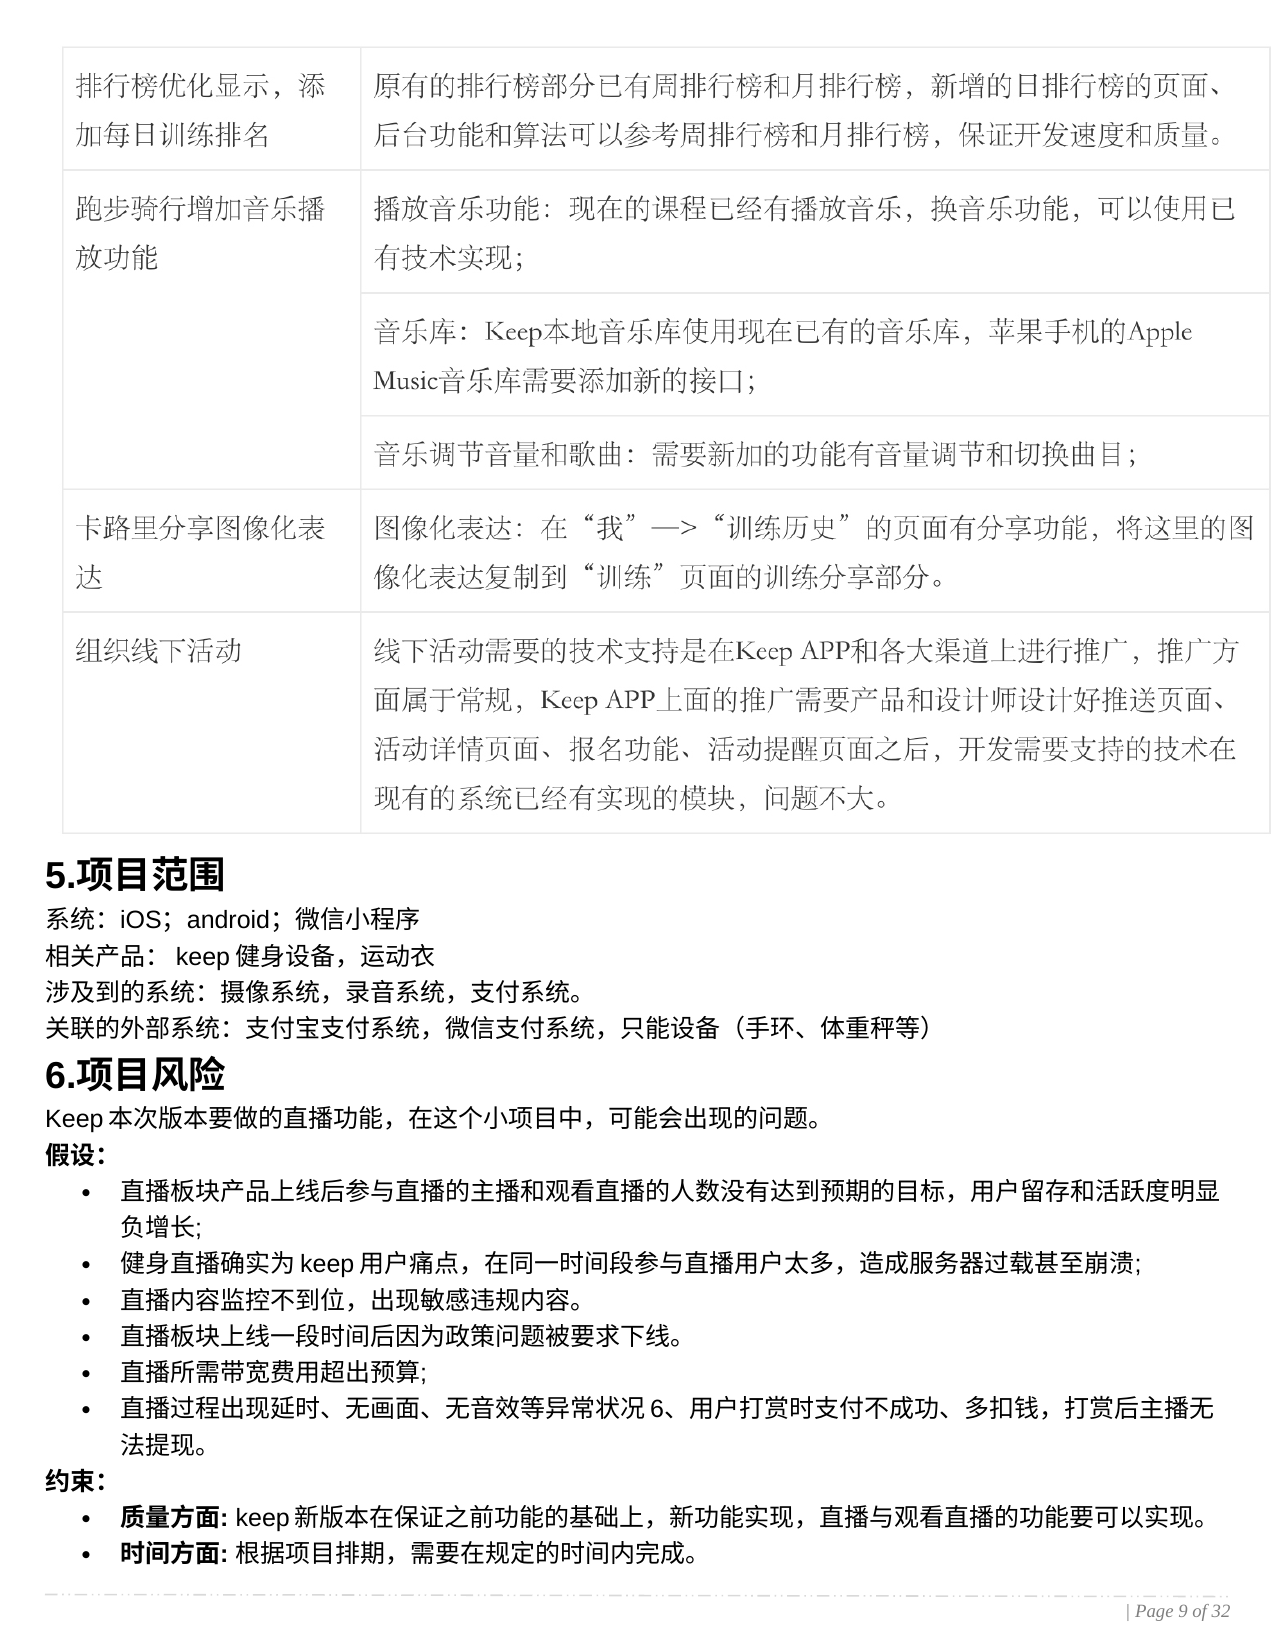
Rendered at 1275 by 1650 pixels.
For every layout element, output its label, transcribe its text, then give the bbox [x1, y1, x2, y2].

list 质量方面: keep新版本在保证之前功能的基础上，新功能实现，直播与观看直播的功能要可以实现。 [82, 1498, 1230, 1534]
list 时间方面: 根据项目排期，需要在规定的时间内完成。 [82, 1534, 1230, 1570]
text 关联的外部系统：支付宝支付系统，微信支付系统，只能设备（手环、体重秤等） [45, 1008, 1230, 1045]
text 假设： [45, 1135, 1230, 1171]
list 直播板块上线一段时间后因为政策问题被要求下线。 [82, 1316, 1230, 1353]
list 直播板块产品上线后参与直播的主播和观看直播的人数没有达到预期的目标，用户留存和活跃度明显负增长; [82, 1171, 1230, 1244]
text 5.项目范围 [45, 846, 1230, 900]
text 6.项目风险 [45, 1045, 1230, 1099]
text 相关产品： keep健身设备，运动衣 [45, 936, 1230, 972]
list 直播过程出现延时、无画面、无音效等异常状况6、用户打赏时支付不成功、多扣钱，打赏后主播无法提现。 [82, 1389, 1230, 1461]
text 系统：iOS；android；微信小程序 [45, 900, 1230, 936]
picture [45, 37, 1275, 846]
text 涉及到的系统：摄像系统，录音系统，支付系统。 [45, 972, 1230, 1008]
text Keep本次版本要做的直播功能，在这个小项目中，可能会出现的问题。 [45, 1099, 1230, 1135]
list 健身直播确实为keep用户痛点，在同一时间段参与直播用户太多，造成服务器过载甚至崩溃; [82, 1244, 1230, 1280]
list 直播所需带宽费用超出预算; [82, 1353, 1230, 1389]
list 直播内容监控不到位，出现敏感违规内容。 [82, 1280, 1230, 1316]
text 约束： [45, 1461, 1230, 1498]
